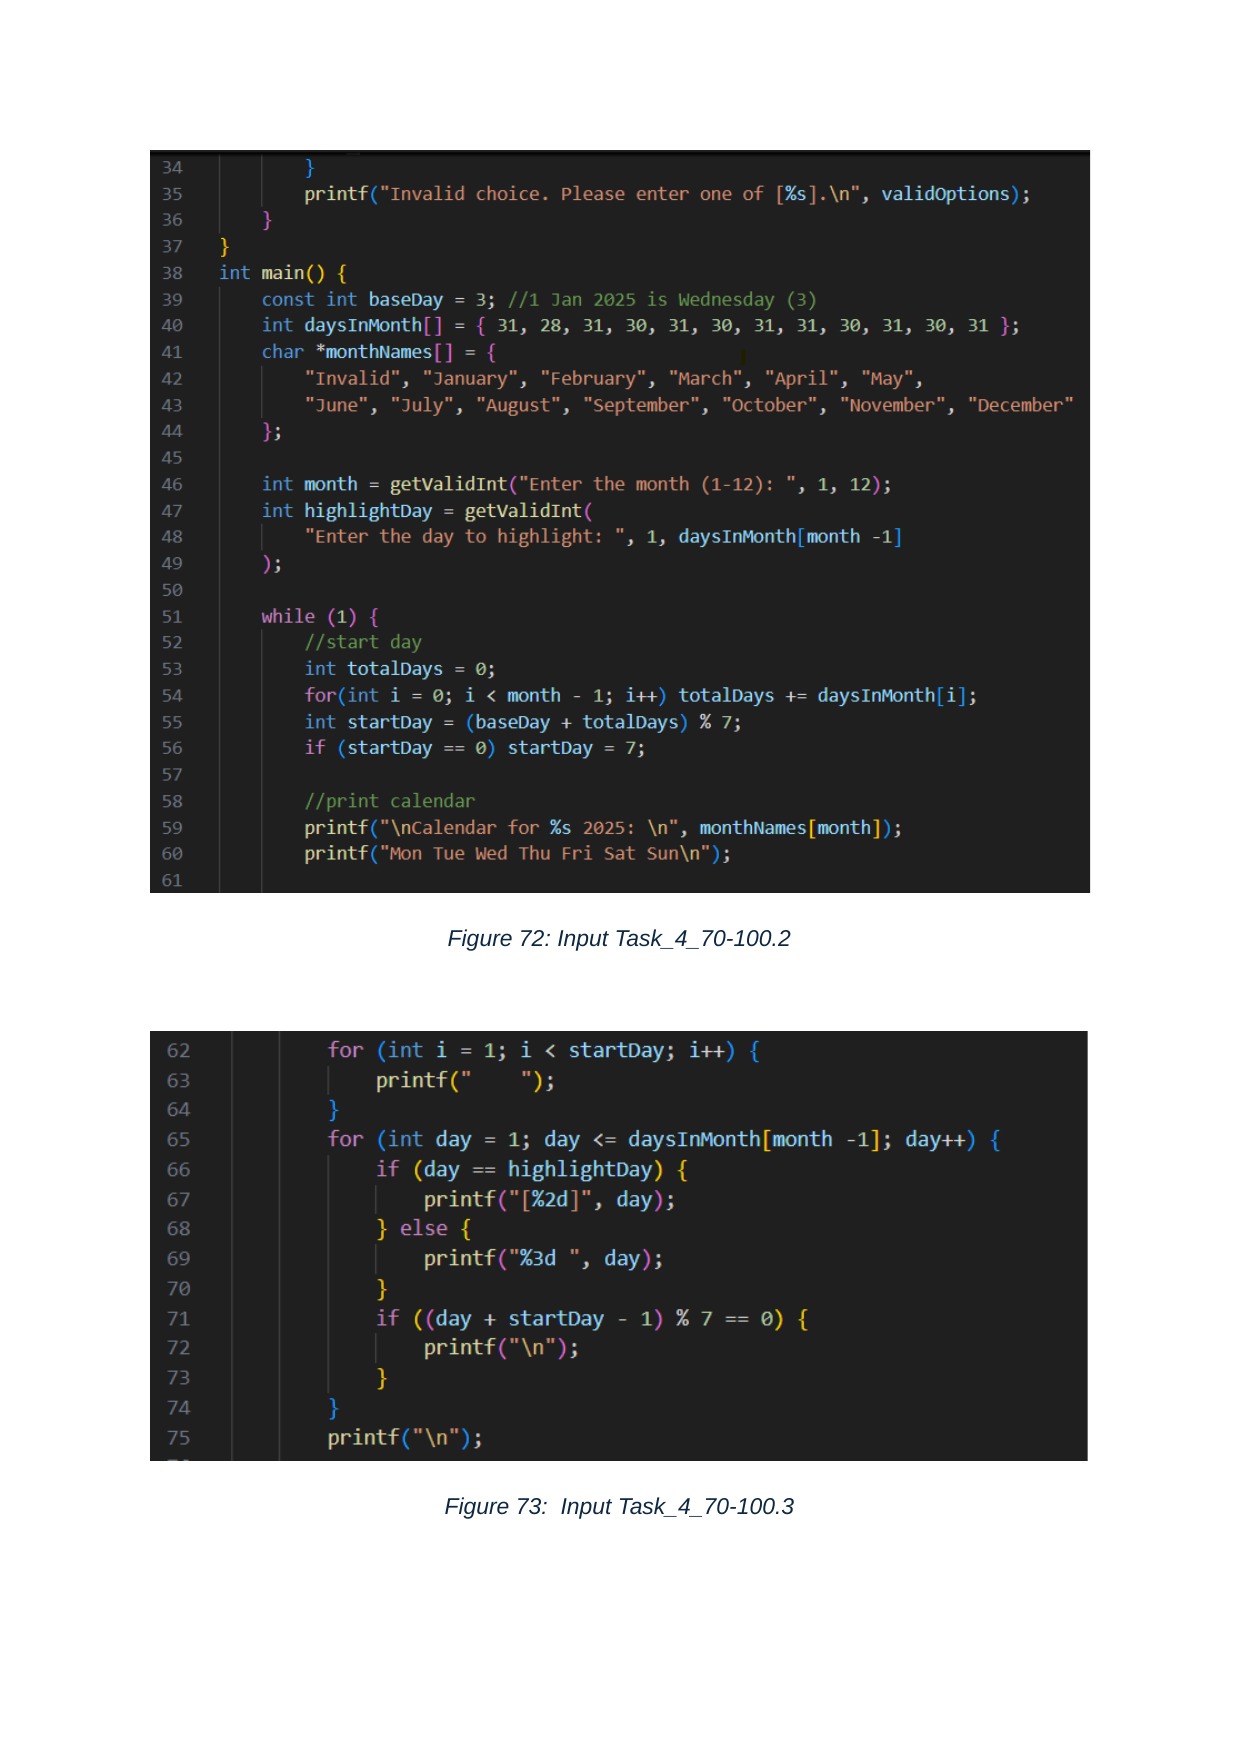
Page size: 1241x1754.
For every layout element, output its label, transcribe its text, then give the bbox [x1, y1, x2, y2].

text Figure 72: Input Task_4_70-100.2 [150, 925, 1090, 951]
picture [150, 1031, 1088, 1461]
picture [150, 150, 1091, 893]
text Figure 73: Input Task_4_70-100.3 [150, 1493, 1090, 1519]
